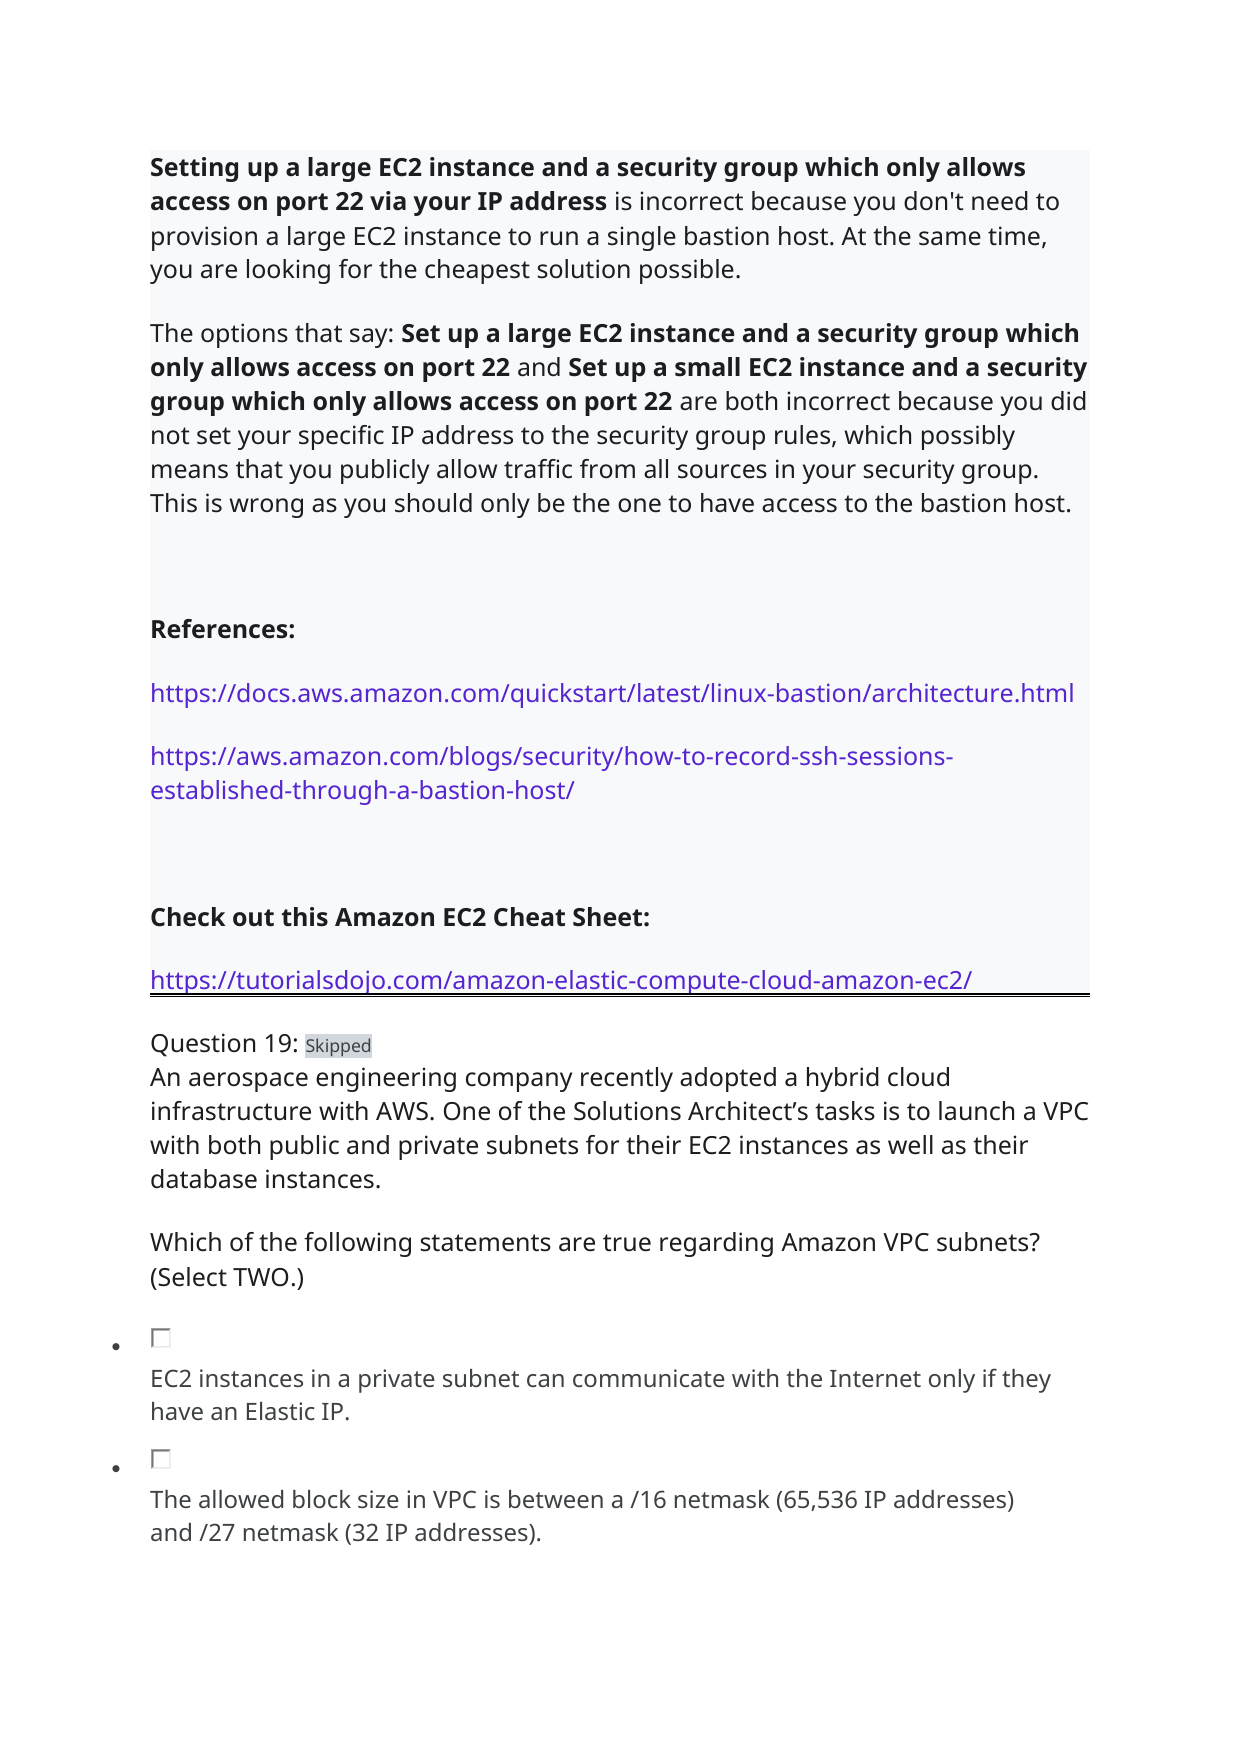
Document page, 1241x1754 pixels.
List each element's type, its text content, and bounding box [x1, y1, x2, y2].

text https://docs.aws.amazon.com/quickstart/latest/linux-bastion/architecture.html [150, 675, 1090, 709]
text References: [150, 612, 1090, 646]
list ​ [112, 1444, 1090, 1483]
text Check out this Amazon EC2 Cheat Sheet: [150, 899, 1090, 933]
text Which of the following statements are true regarding Amazon VPC subnets? (Select TWO.) [150, 1225, 1090, 1293]
text EC2 instances in a private subnet can communicate with the Internet only if they have an Elastic IP. [150, 1362, 1090, 1427]
text The allowed block size in VPC is between a /16 netmask (65,536 IP addresses) and /27 netmask (32 IP addresses). [150, 1483, 1090, 1548]
text https://tutorialsdojo.com/amazon-elastic-compute-cloud-amazon-ec2/ [150, 962, 1090, 993]
list ​ [112, 1322, 1090, 1362]
text The options that say: Set up a large EC2 instance and a security group which only allows access on port 22 and Set up a small EC2 instance and a security group which only allows access on port 22 are both incorrect because you did not set your specific IP address to the security group rules, which possibly means that you publicly allow traffic from all sources in your security group. This is wrong as you should only be the one to have access to the bastion host. [150, 315, 1090, 520]
text Setting up a large EC2 instance and a security group which only allows access on port 22 via your IP address is incorrect because you don't need to provision a large EC2 instance to run a single bastion host. At the same time, you are looking for the cheapest solution possible. [150, 150, 1090, 286]
text Question 19: Skipped [150, 1026, 1090, 1060]
text https://aws.amazon.com/blogs/security/how-to-record-ssh-sessions-established-through-a-bastion-host/ [150, 739, 1090, 807]
text An aerospace engineering company recently adopted a hybrid cloud infrastructure with AWS. One of the Solutions Architect’s tasks is to launch a VPC with both public and private subnets for their EC2 instances as well as their database instances. [150, 1060, 1090, 1196]
